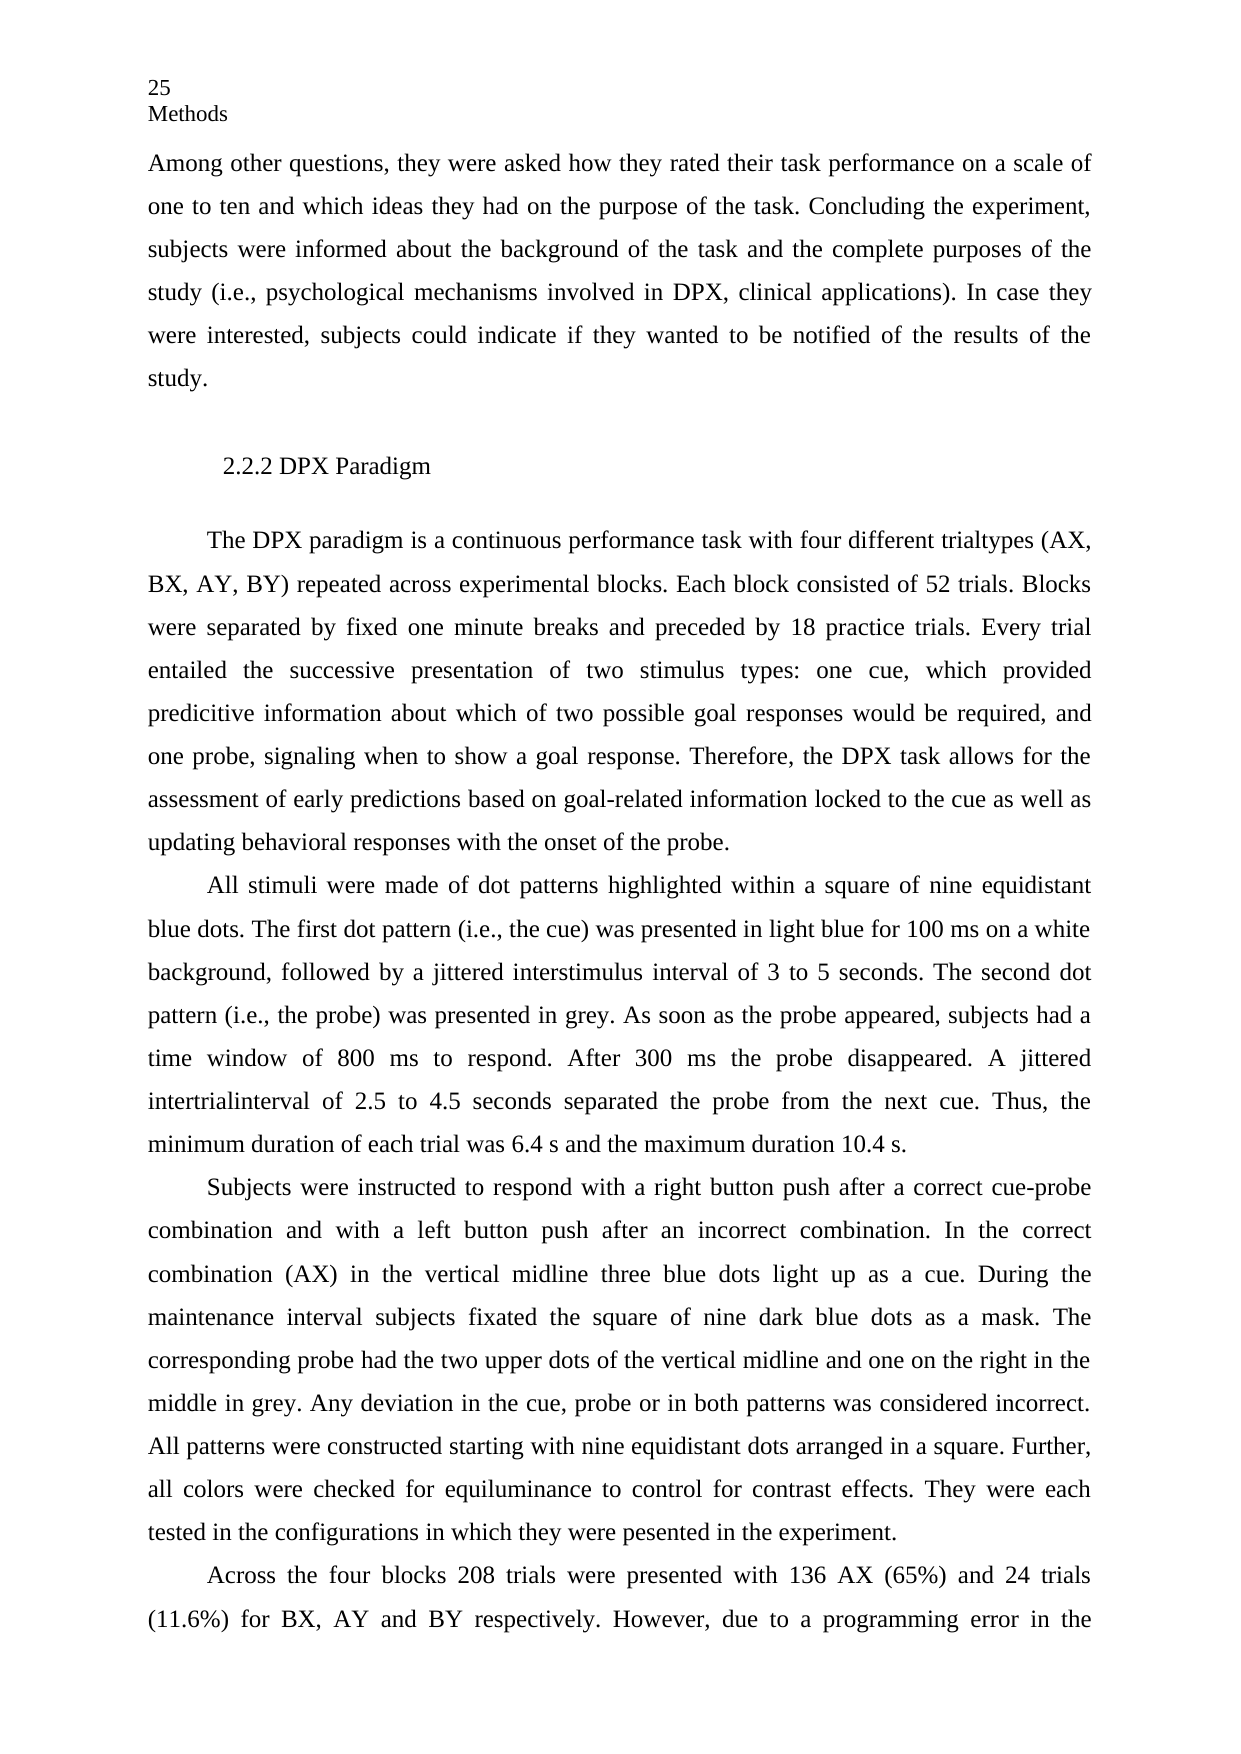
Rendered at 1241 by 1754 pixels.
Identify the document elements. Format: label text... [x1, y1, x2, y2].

text Subjects were instructed to respond with a right button push after a correct cue-probe combination and with a left button push after an incorrect combination. In the correct combination (AX) in the vertical midline three blue dots light up as a cue. During the maintenance interval subjects fixated the square of nine dark blue dots as a mask. The corresponding probe had the two upper dots of the vertical midline and one on the right in the middle in grey. Any deviation in the cue, probe or in both patterns was considered incorrect. All patterns were constructed starting with nine equidistant dots arranged in a square. Further, all colors were checked for equiluminance to control for contrast effects. They were each tested in the configurations in which they were pesented in the experiment. [148, 1172, 1093, 1546]
subtitle 2.2.2 DPX Paradigm [223, 451, 1093, 480]
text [148, 1561, 1093, 1632]
text All stimuli were made of dot patterns highlighted within a square of nine equidistant blue dots. The first dot pattern (i.e., the cue) was presented in light blue for 100 ms on a white background, followed by a jittered interstimulus interval of 3 to 5 seconds. The second dot pattern (i.e., the probe) was presented in grey. As soon as the probe appeared, subjects had a time window of 800 ms to respond. After 300 ms the probe disappeared. A jittered intertrialinterval of 2.5 to 4.5 seconds separated the probe from the next cue. Thus, the minimum duration of each trial was 6.4 s and the maximum duration 10.4 s. [148, 871, 1093, 1158]
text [148, 148, 1093, 392]
text The DPX paradigm is a continuous performance task with four different trialtypes (AX, BX, AY, BY) repeated across experimental blocks. Each block consisted of 52 trials. Blocks were separated by fixed one minute breaks and preceded by 18 practice trials. Every trial entailed the successive presentation of two stimulus types: one cue, which provided predicitive information about which of two possible goal responses would be required, and one probe, signaling when to show a goal response. Therefore, the DPX task allows for the assessment of early predictions based on goal-related information locked to the cue as well as updating behavioral responses with the onset of the probe. [148, 526, 1093, 856]
